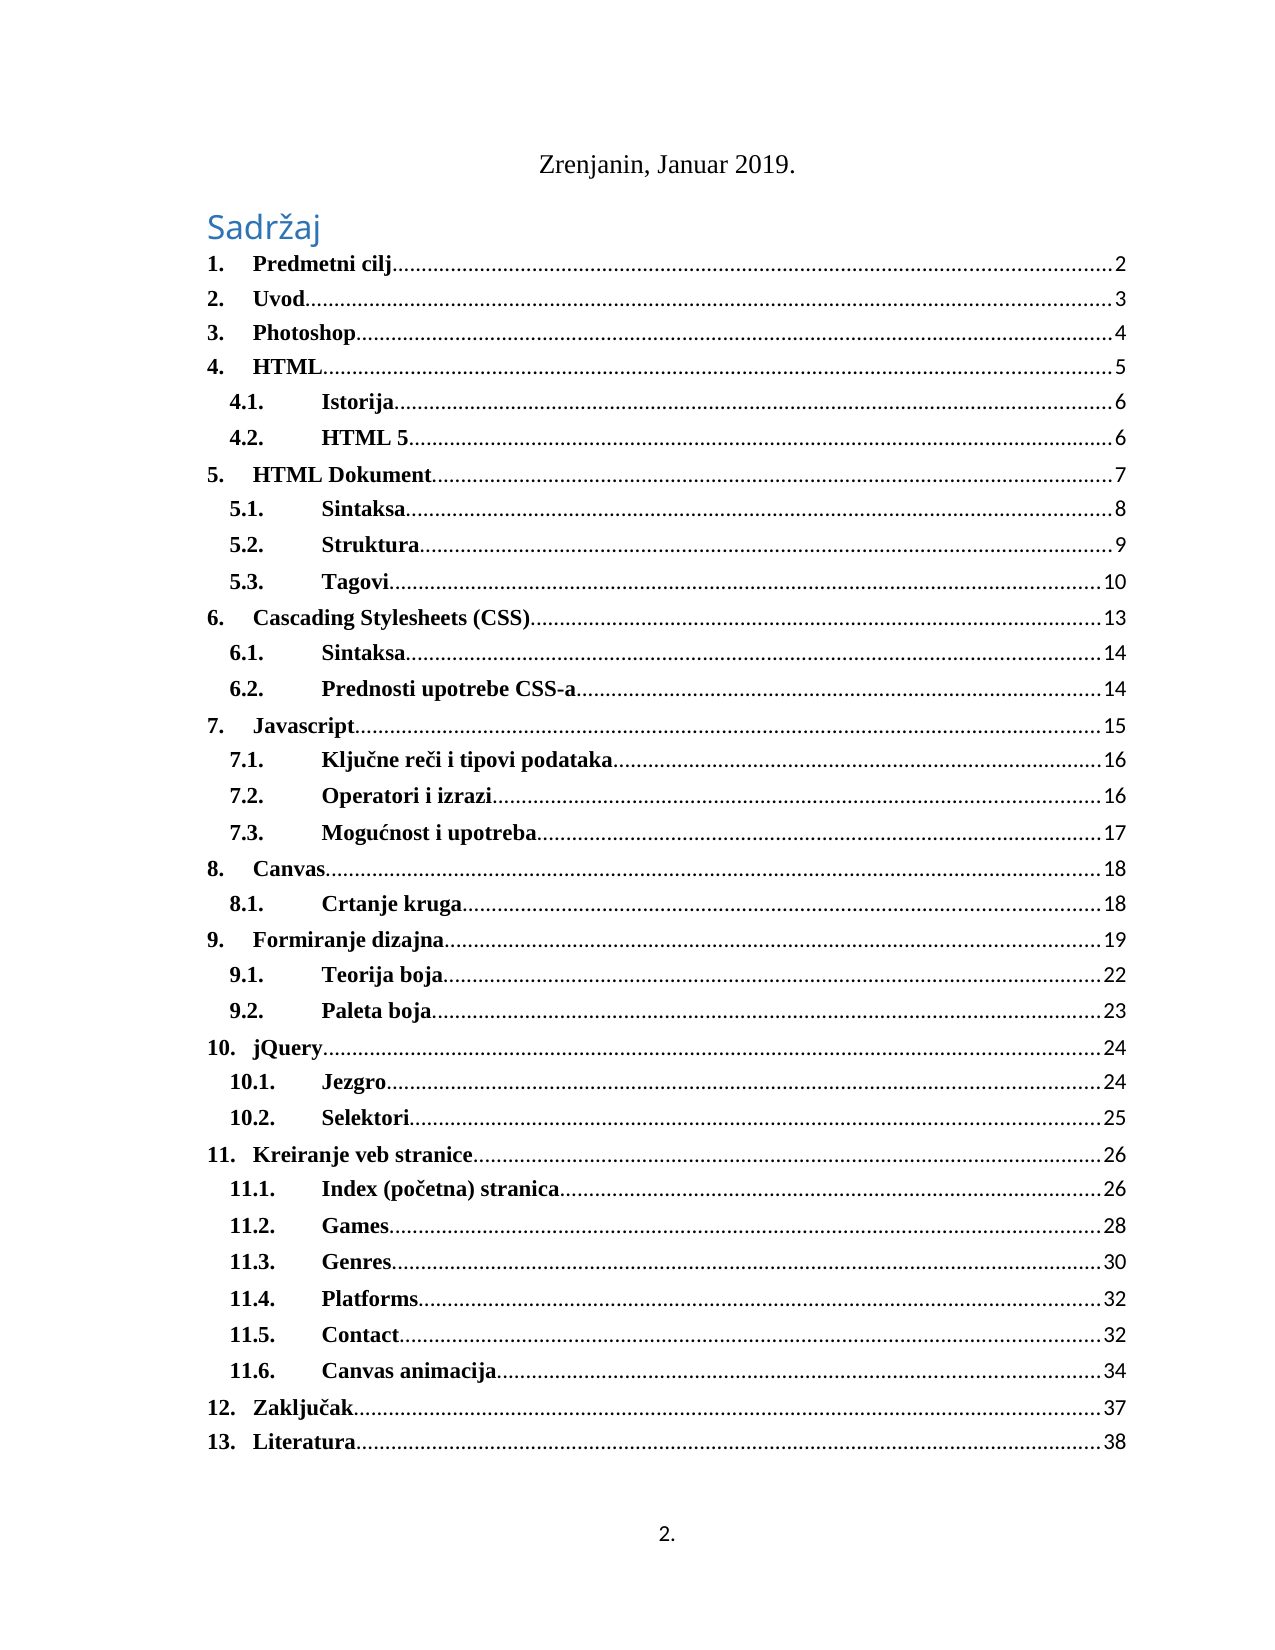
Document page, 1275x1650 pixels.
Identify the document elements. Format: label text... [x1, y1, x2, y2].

text Zrenjanin, Januar 2019. [207, 148, 1127, 179]
